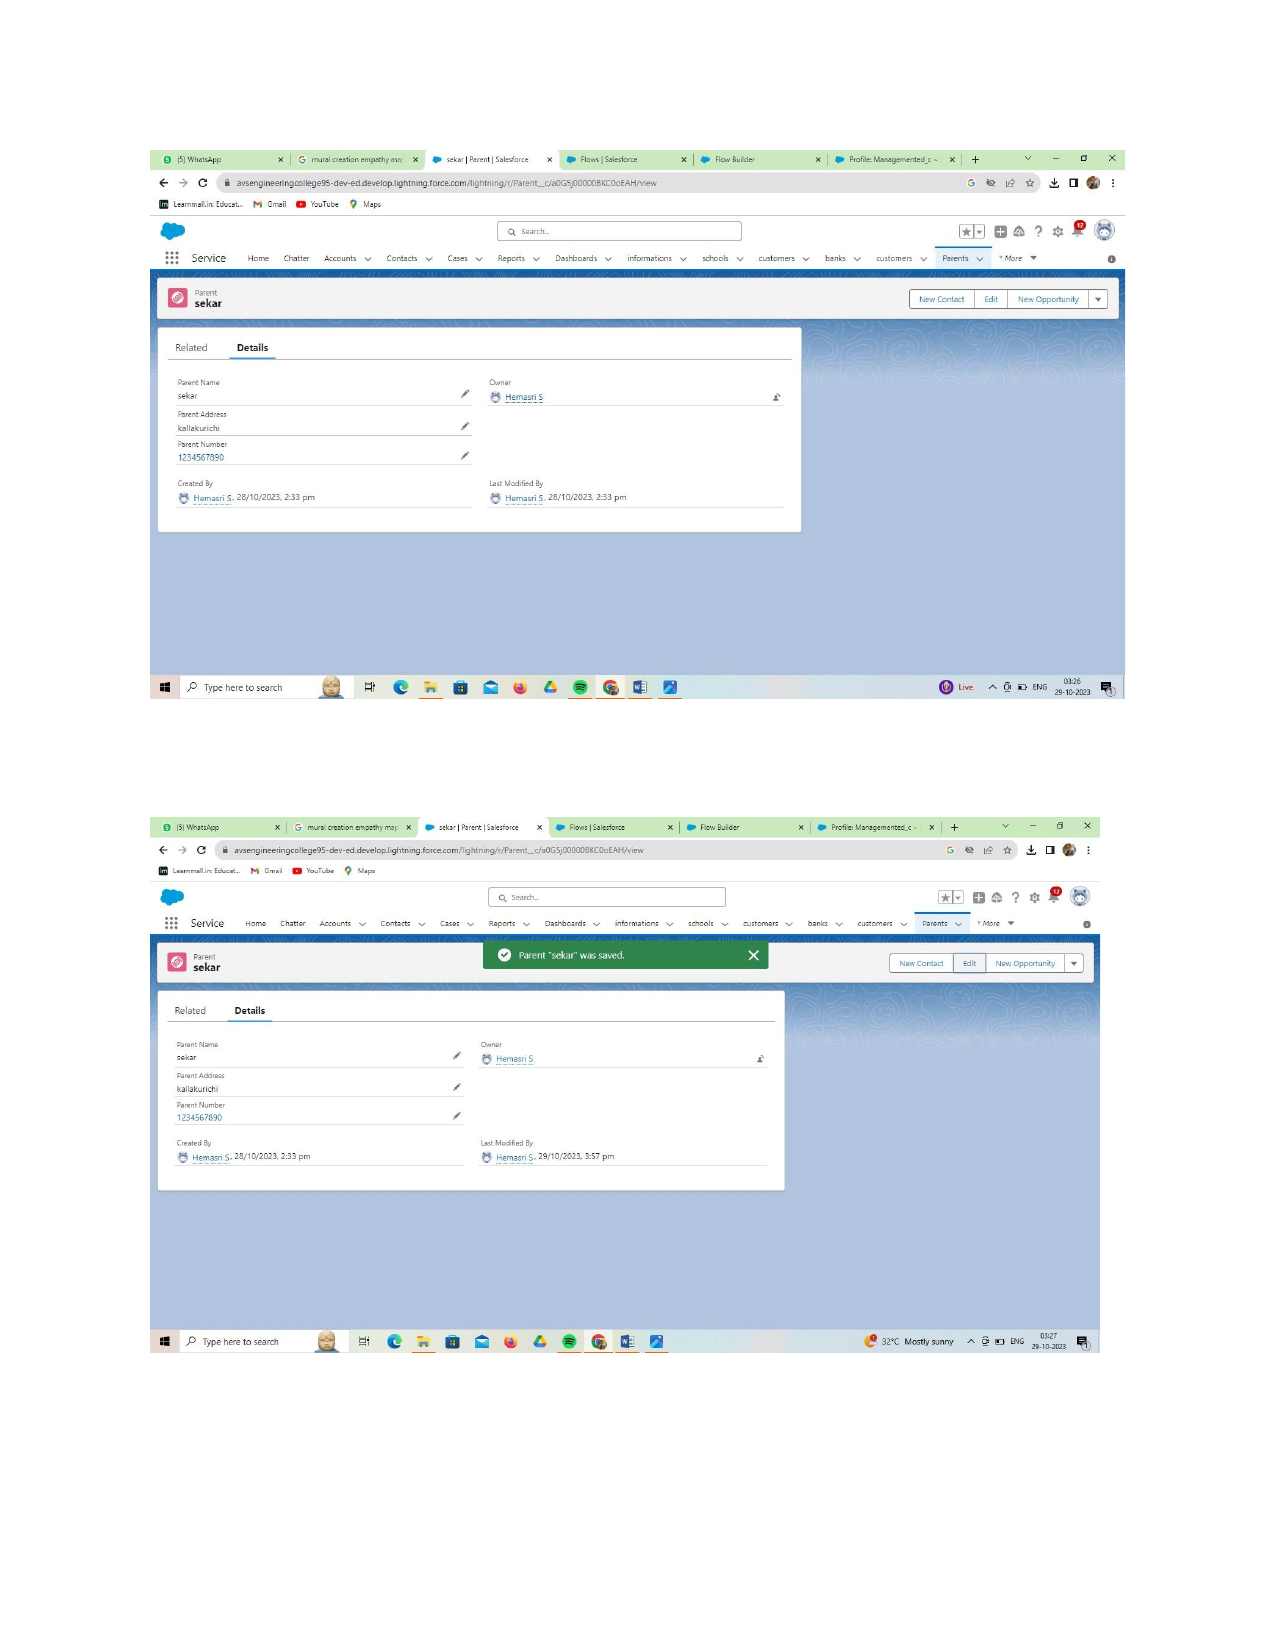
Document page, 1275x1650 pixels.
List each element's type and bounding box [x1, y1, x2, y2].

picture [150, 817, 1101, 1353]
picture [150, 150, 1125, 699]
